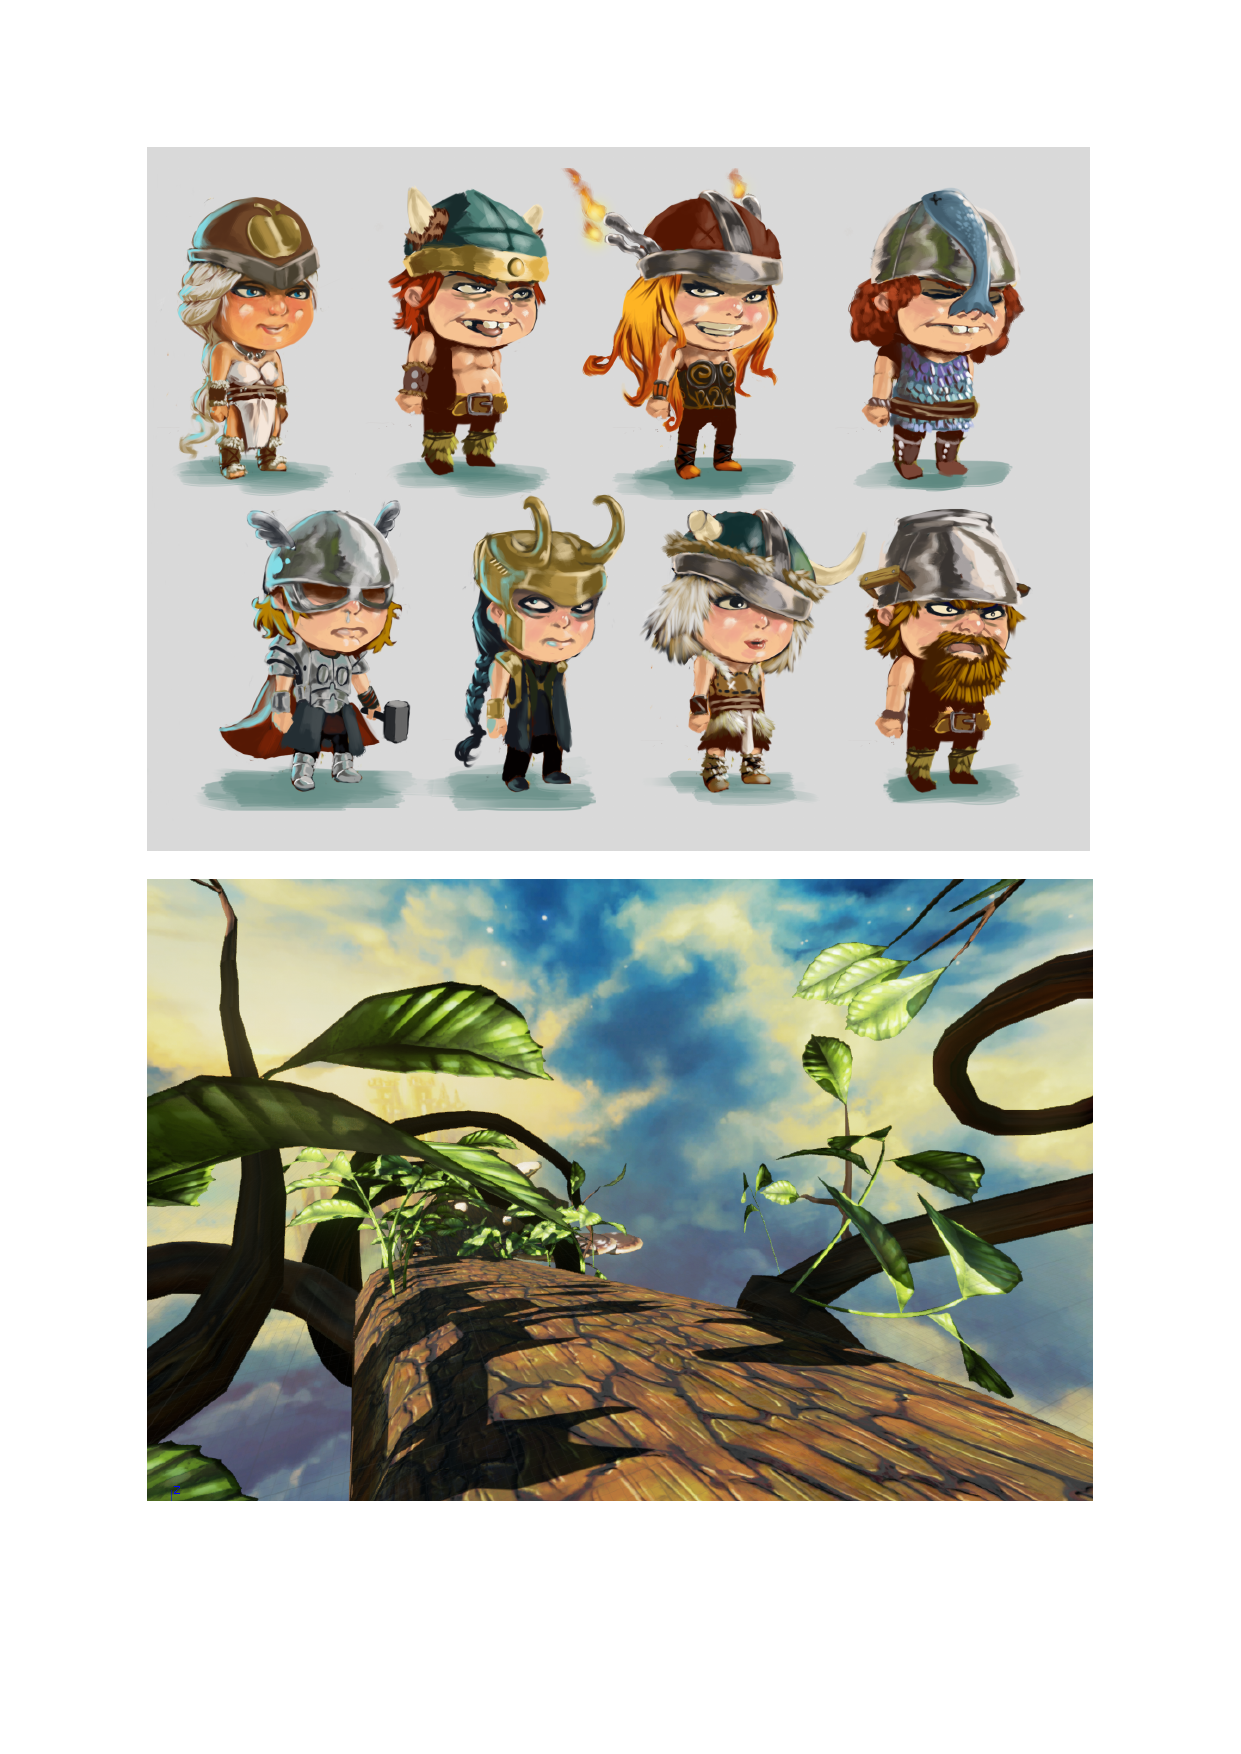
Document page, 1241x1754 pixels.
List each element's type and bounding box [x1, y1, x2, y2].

picture [147, 147, 1090, 851]
picture [147, 879, 1093, 1501]
